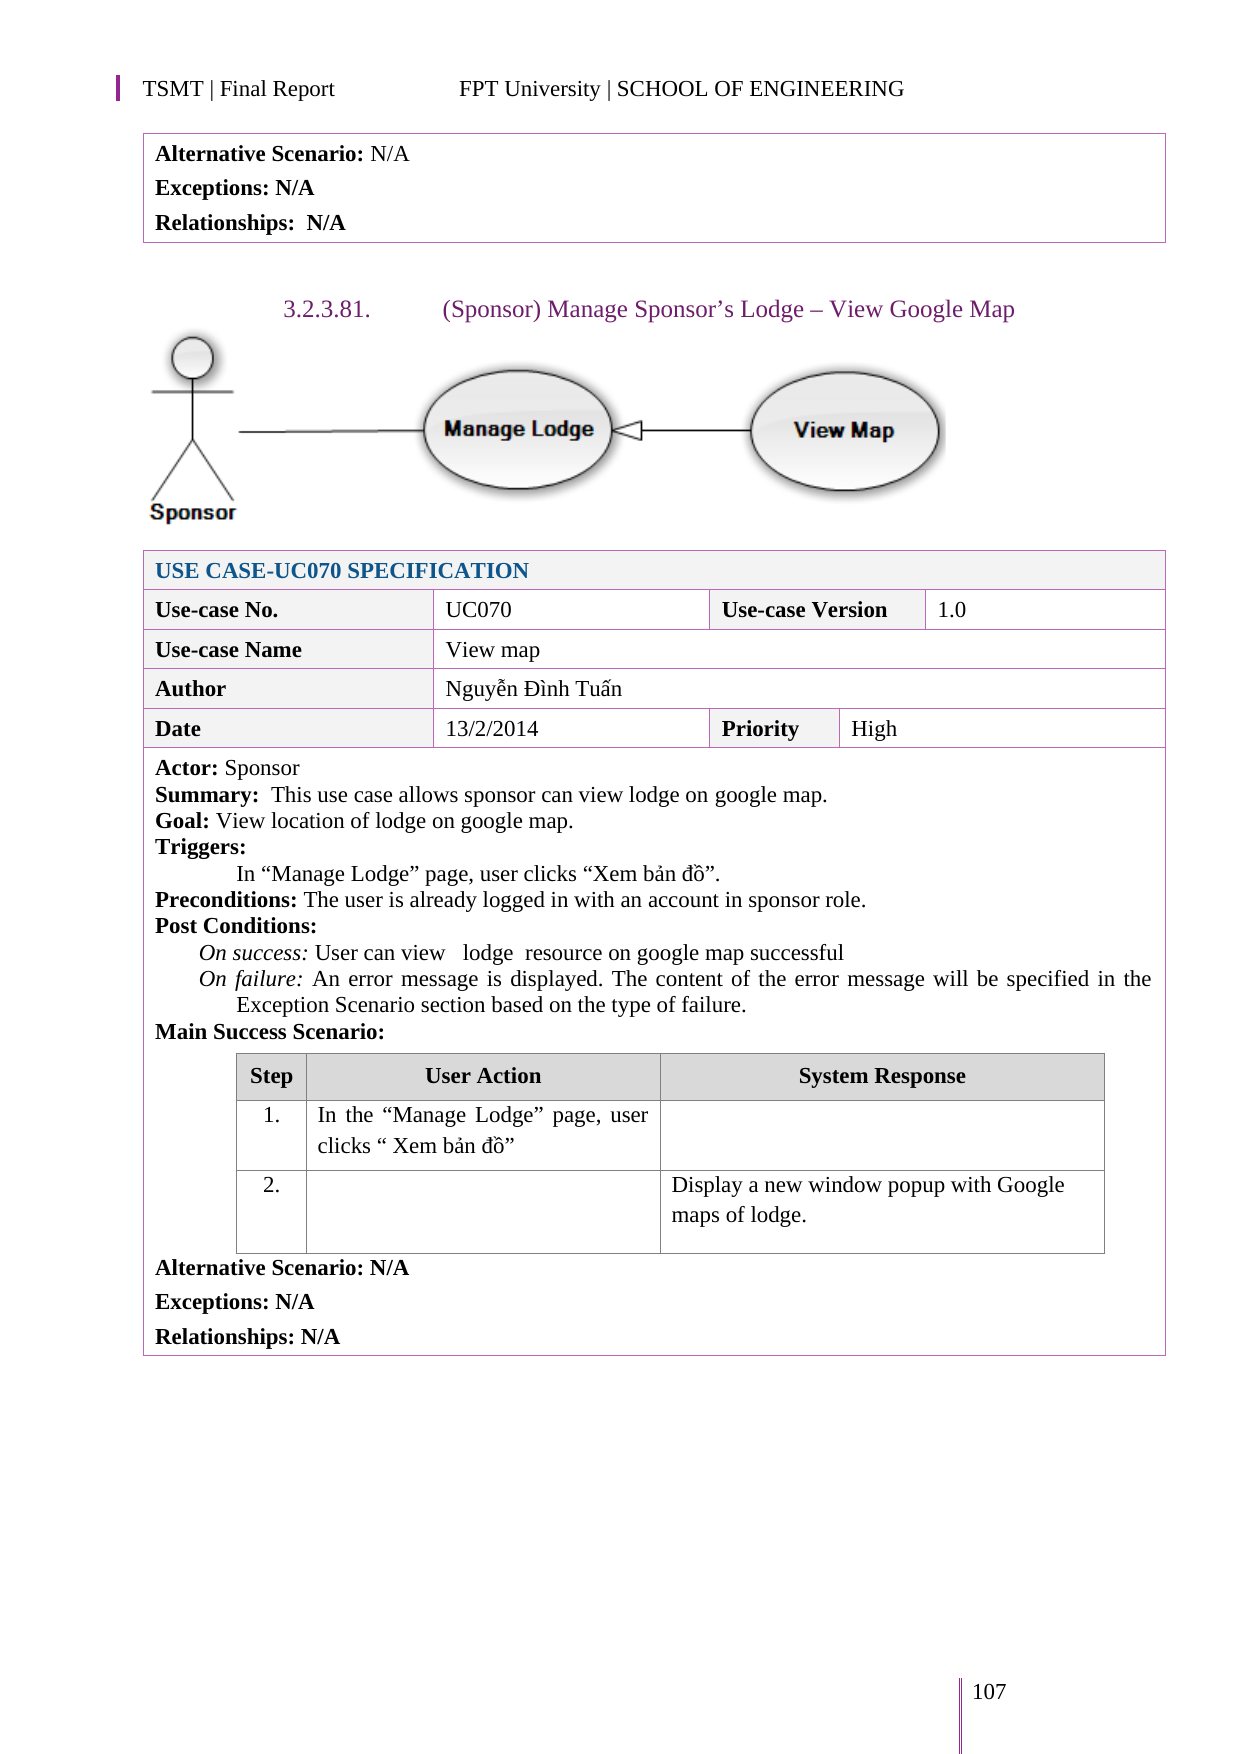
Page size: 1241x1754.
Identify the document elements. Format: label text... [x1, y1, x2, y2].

table_cell Use-case No. [144, 590, 433, 629]
table_cell Use-case Name [144, 630, 433, 668]
table_header USE CASE-UC070 SPECIFICATION [144, 551, 1165, 589]
table_cell Use-case Version [710, 590, 925, 629]
subtitle (Sponsor) Manage Sponsor’s Lodge – View Google Map [283, 294, 1165, 322]
table_cell 1.0 [926, 590, 1165, 629]
table_cell 13/2/2014 [434, 709, 709, 747]
table_cell Date [144, 709, 433, 747]
table_cell High [840, 709, 1165, 747]
picture [142, 326, 946, 526]
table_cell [144, 134, 1165, 242]
table_cell Author [144, 669, 433, 708]
table_cell UC070 [434, 590, 709, 629]
table_cell View map [434, 630, 1165, 668]
table_cell Priority [710, 709, 839, 747]
table_cell Actor: Sponsor Summary: This use case allows sponsor can view lodge on google map. Goal: View location of lodge on google map. Triggers: In “Manage Lodge” page, user clicks “Xem bản đồ”. Preconditions: The user is already logged in with an account in sponsor role. Post Conditions: On success: User can view lodge resource on google map successful On failure: An error message is displayed. The content of the error message will be specified in the Exception Scenario section based on the type of failure. Main Success Scenario: Alternative Scenario: N/A Exceptions: N/A Relationships: N/A [144, 748, 1165, 1355]
table_cell Nguyễn Đình Tuấn [434, 669, 1165, 708]
